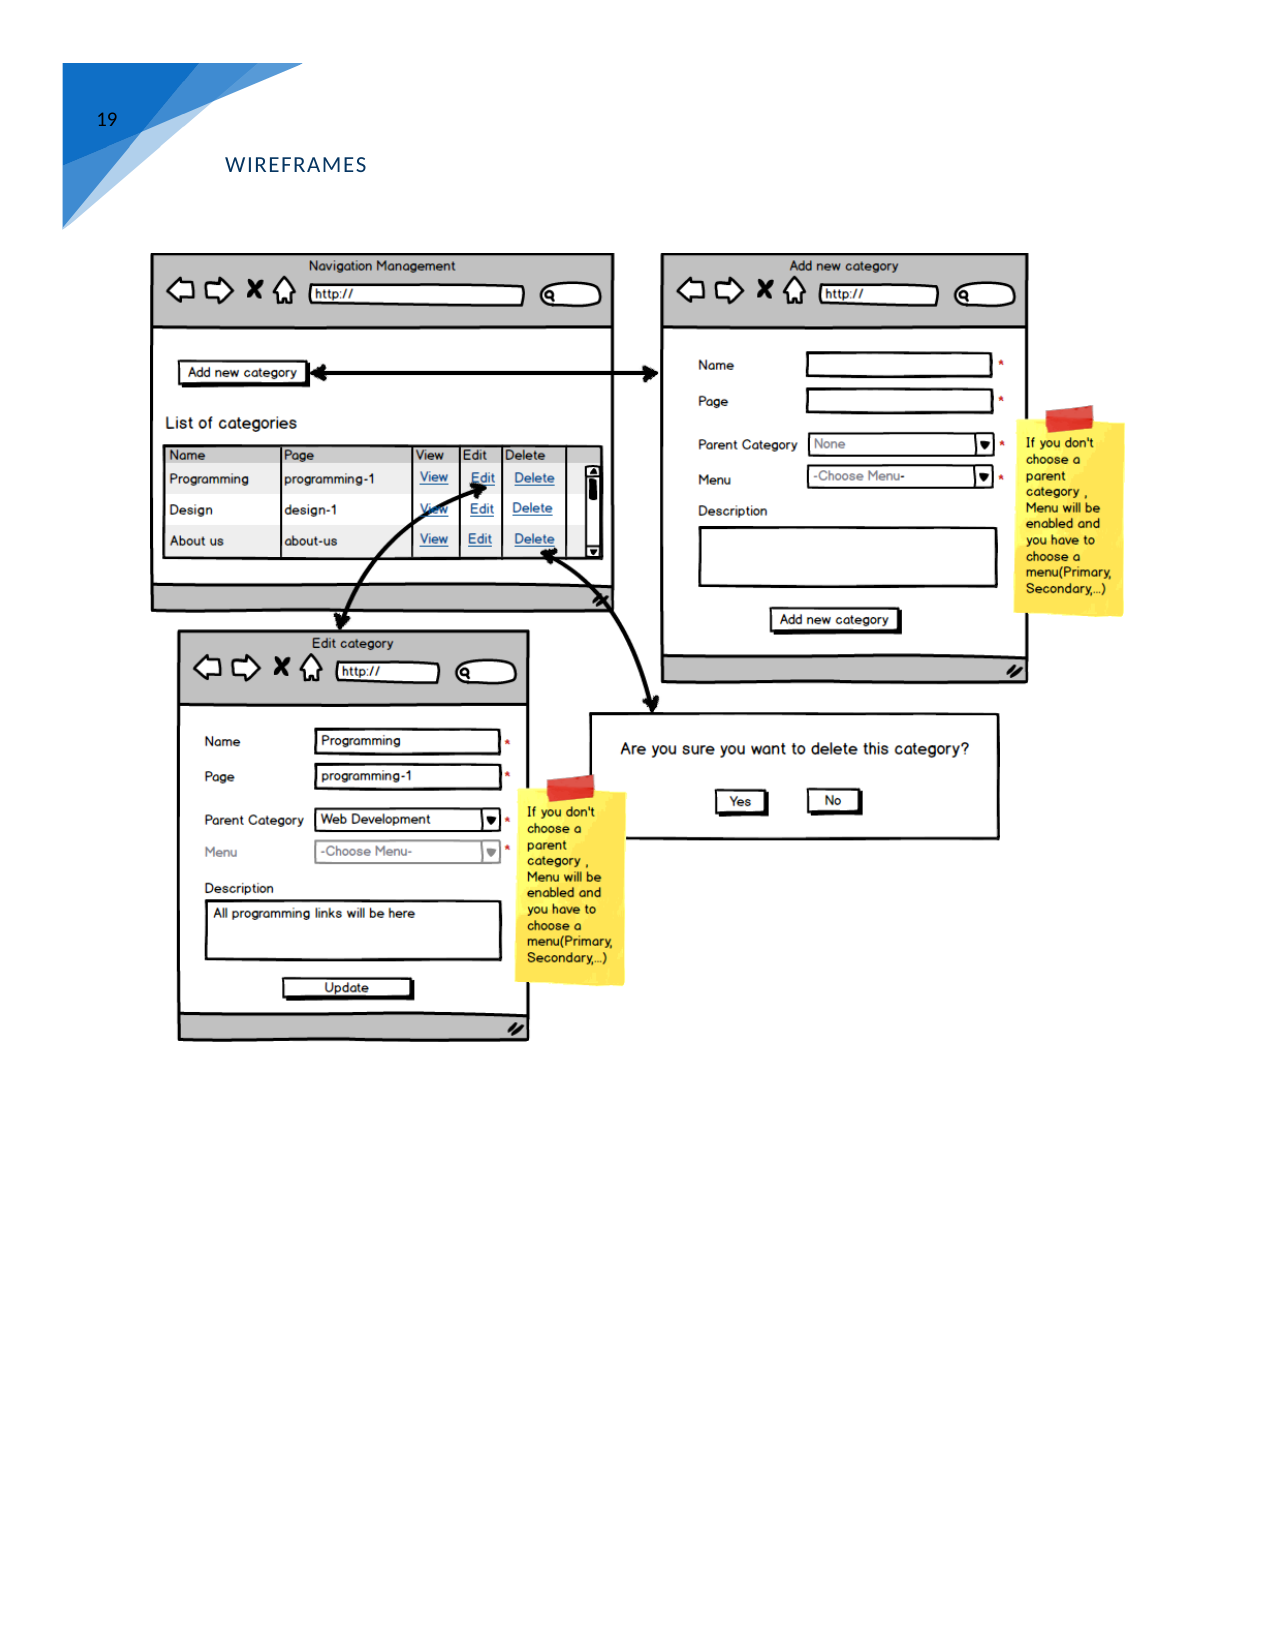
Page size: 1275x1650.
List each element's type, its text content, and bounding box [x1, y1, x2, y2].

subtitle Wireframes [150, 150, 1125, 178]
picture [62, 62, 305, 231]
picture [150, 253, 1125, 1042]
